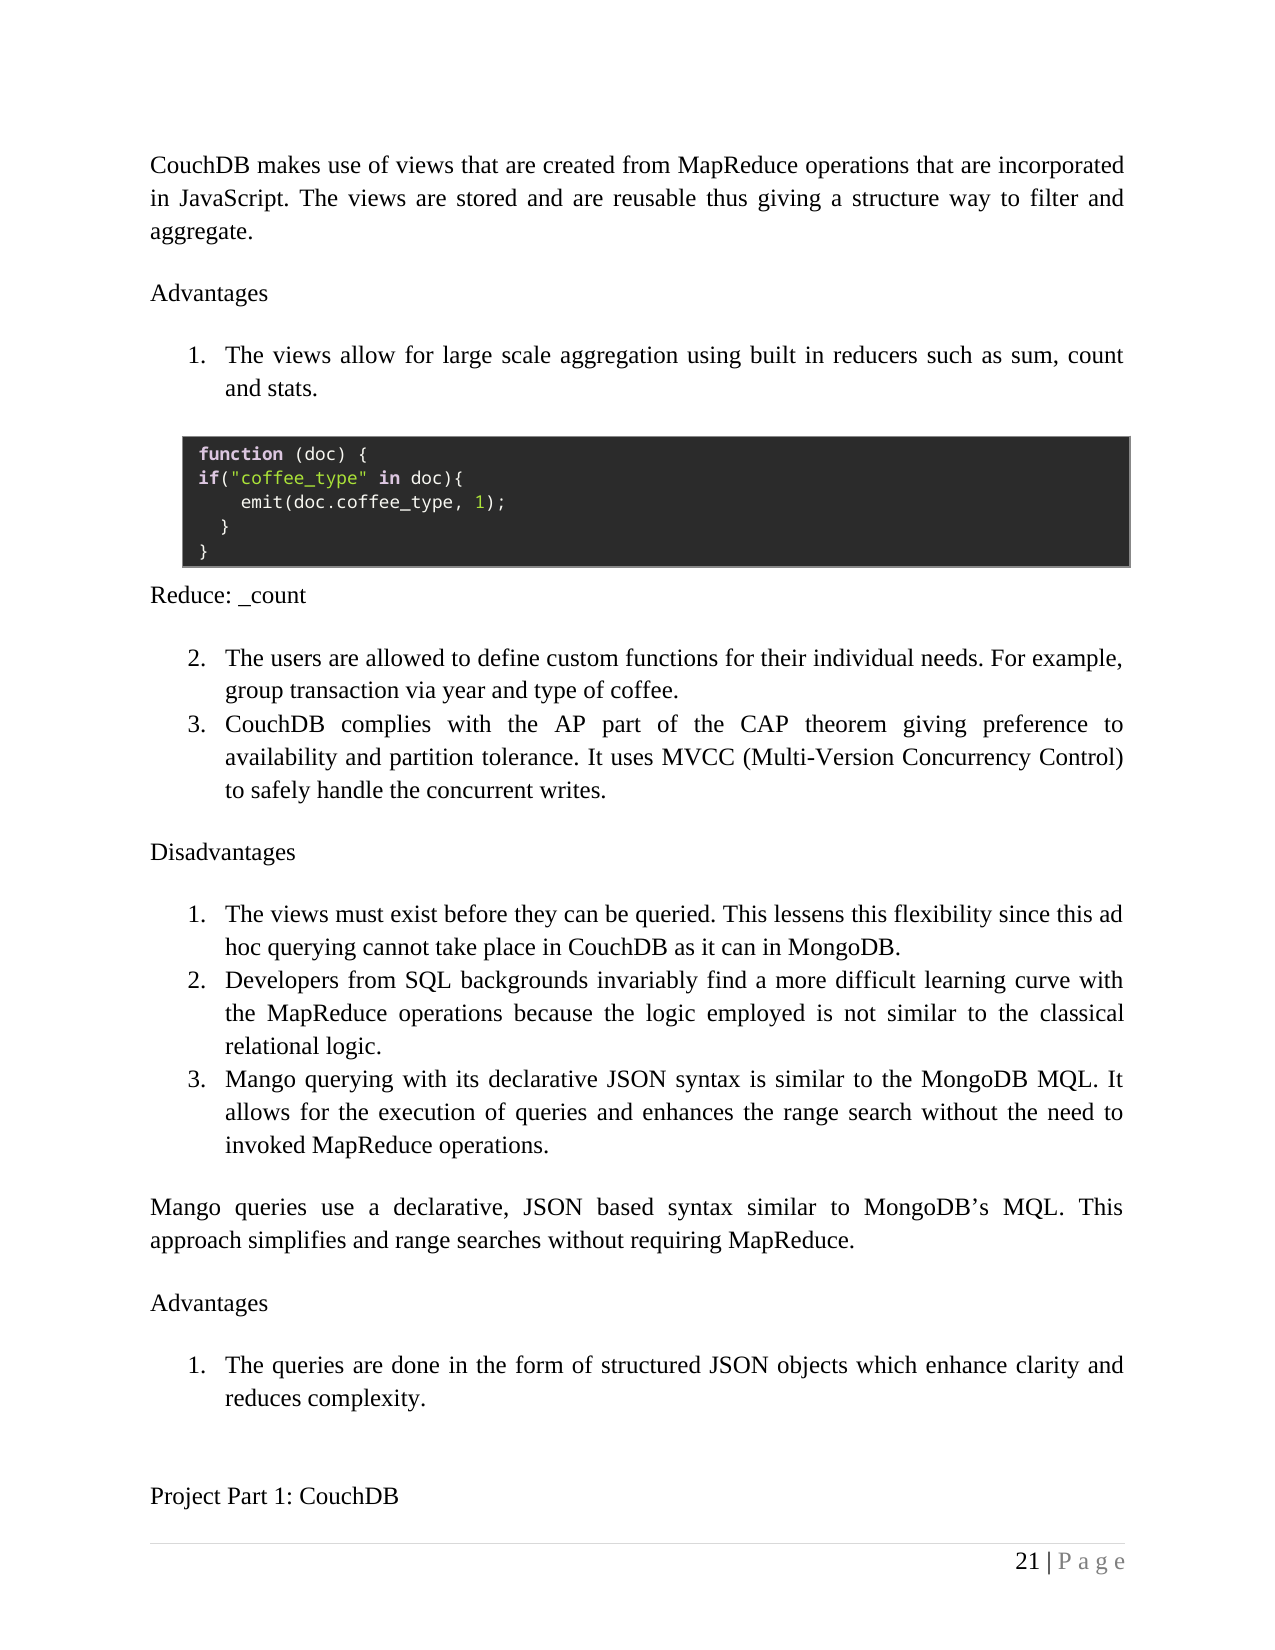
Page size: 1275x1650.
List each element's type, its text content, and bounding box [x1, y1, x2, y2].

list Mango querying with its declarative JSON syntax is similar to the MongoDB MQL. It allows for the execution of queries and enhances the range search without the need to invoked MapReduce operations. [187, 1064, 1125, 1159]
text Reduce: _count [150, 580, 1125, 609]
list The views allow for large scale aggregation using built in reducers such as sum, count and stats. [187, 340, 1125, 402]
text if("coffee_type" in doc){ [183, 460, 1129, 484]
text } [183, 508, 1129, 532]
text Advantages [150, 1288, 1125, 1316]
list The users are allowed to define custom functions for their individual needs. For example, group transaction via year and type of coffee. [187, 643, 1125, 704]
list Developers from SQL backgrounds invariably find a more difficult learning curve with the MapReduce operations because the logic employed is not similar to the classical relational logic. [187, 965, 1125, 1060]
text Disadvantages [150, 837, 1125, 866]
text } [183, 532, 1129, 566]
list The views must exist before they can be queried. This lessens this flexibility since this ad hoc querying cannot take place in CouchDB as it can in MongoDB. [187, 899, 1125, 961]
list The queries are done in the form of structured JSON objects which enhance clarity and reduces complexity. [187, 1350, 1125, 1412]
text emit(doc.coffee_type, 1); [183, 484, 1129, 508]
text Advantages [150, 278, 1125, 307]
text function (doc) { [183, 437, 1129, 460]
text CouchDB makes use of views that are created from MapReduce operations that are incorporated in JavaScript. The views are stored and are reusable thus giving a structure way to filter and aggregate. [150, 150, 1125, 245]
list CouchDB complies with the AP part of the CAP theorem giving preference to availability and partition tolerance. It uses MVCC (Multi-Version Concurrency Control) to safely handle the concurrent writes. [187, 709, 1125, 803]
text Mango queries use a declarative, JSON based syntax similar to MongoDB’s MQL. This approach simplifies and range searches without requiring MapReduce. [150, 1192, 1125, 1254]
